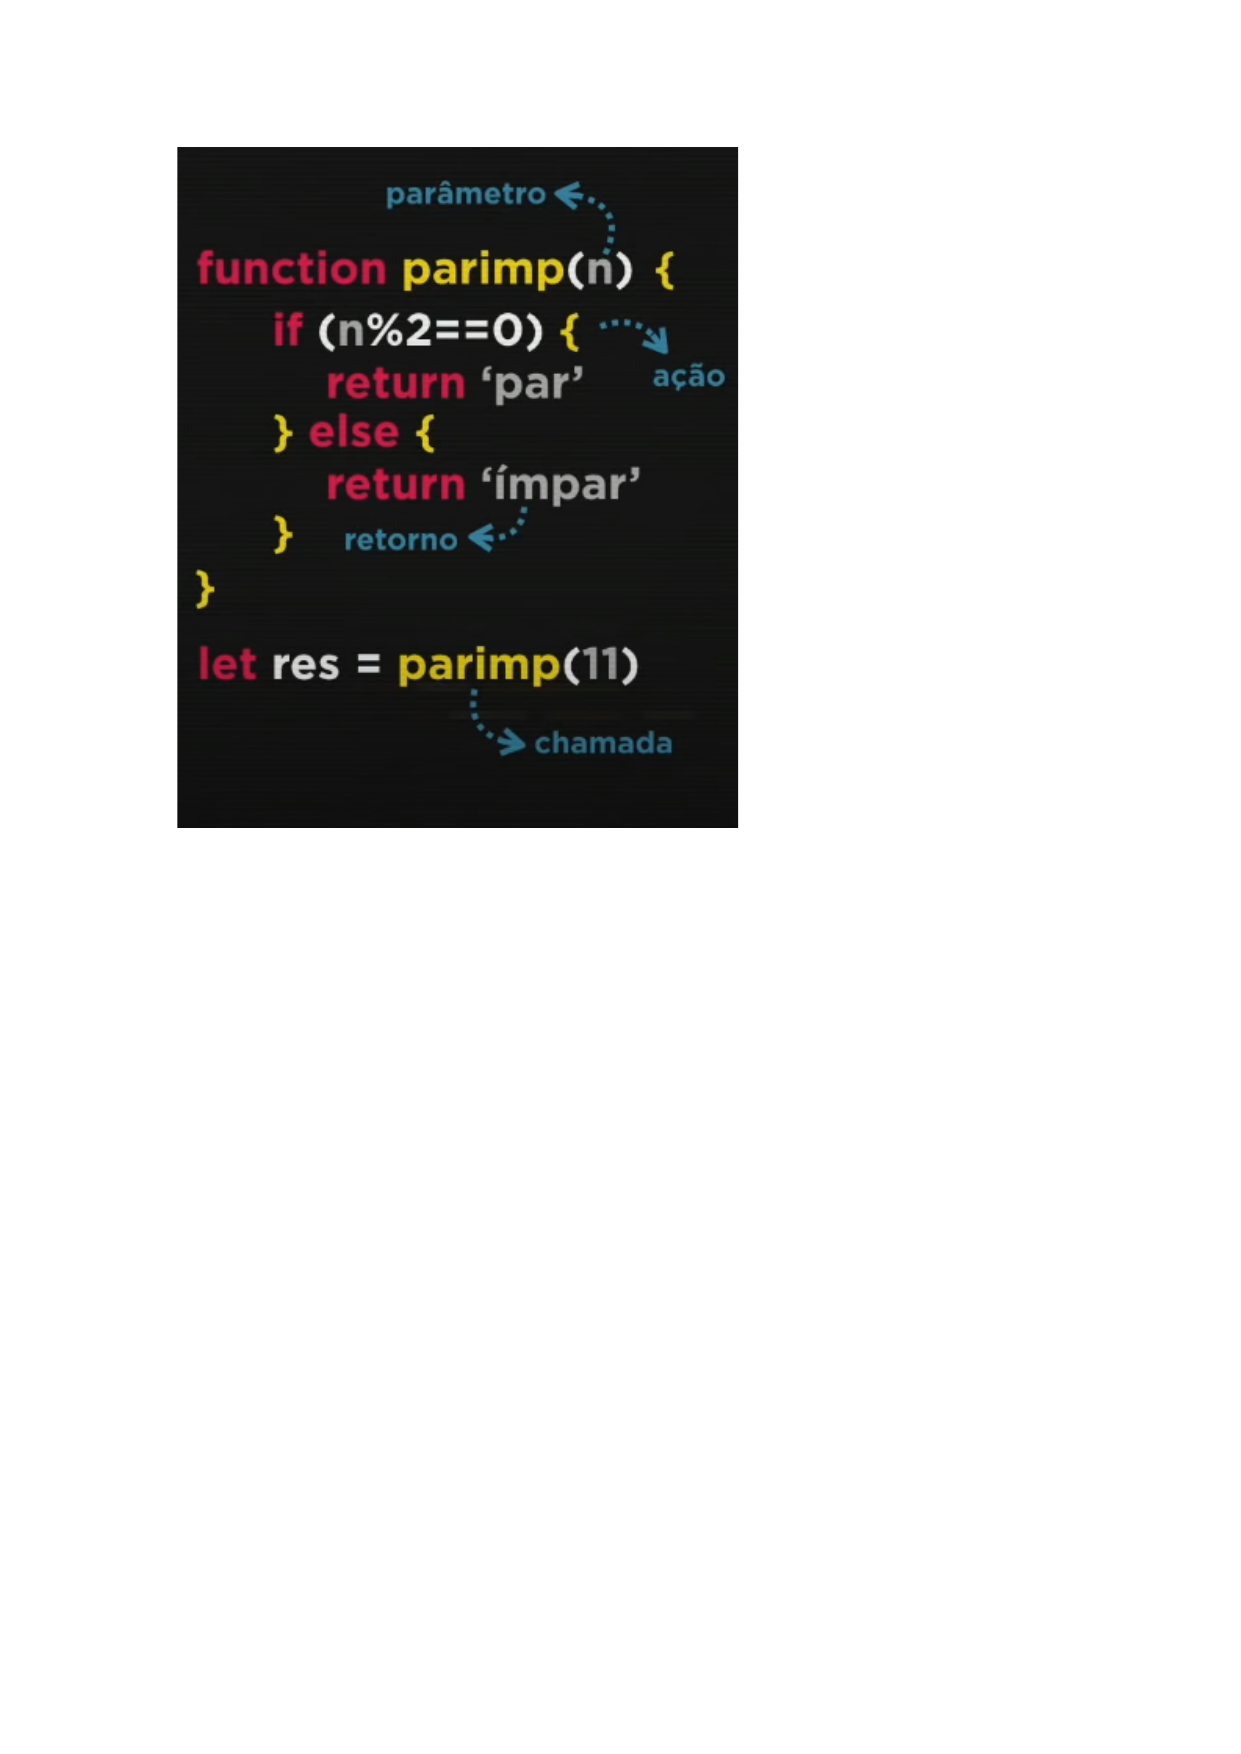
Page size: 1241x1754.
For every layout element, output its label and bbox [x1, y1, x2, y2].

picture [177, 147, 739, 828]
